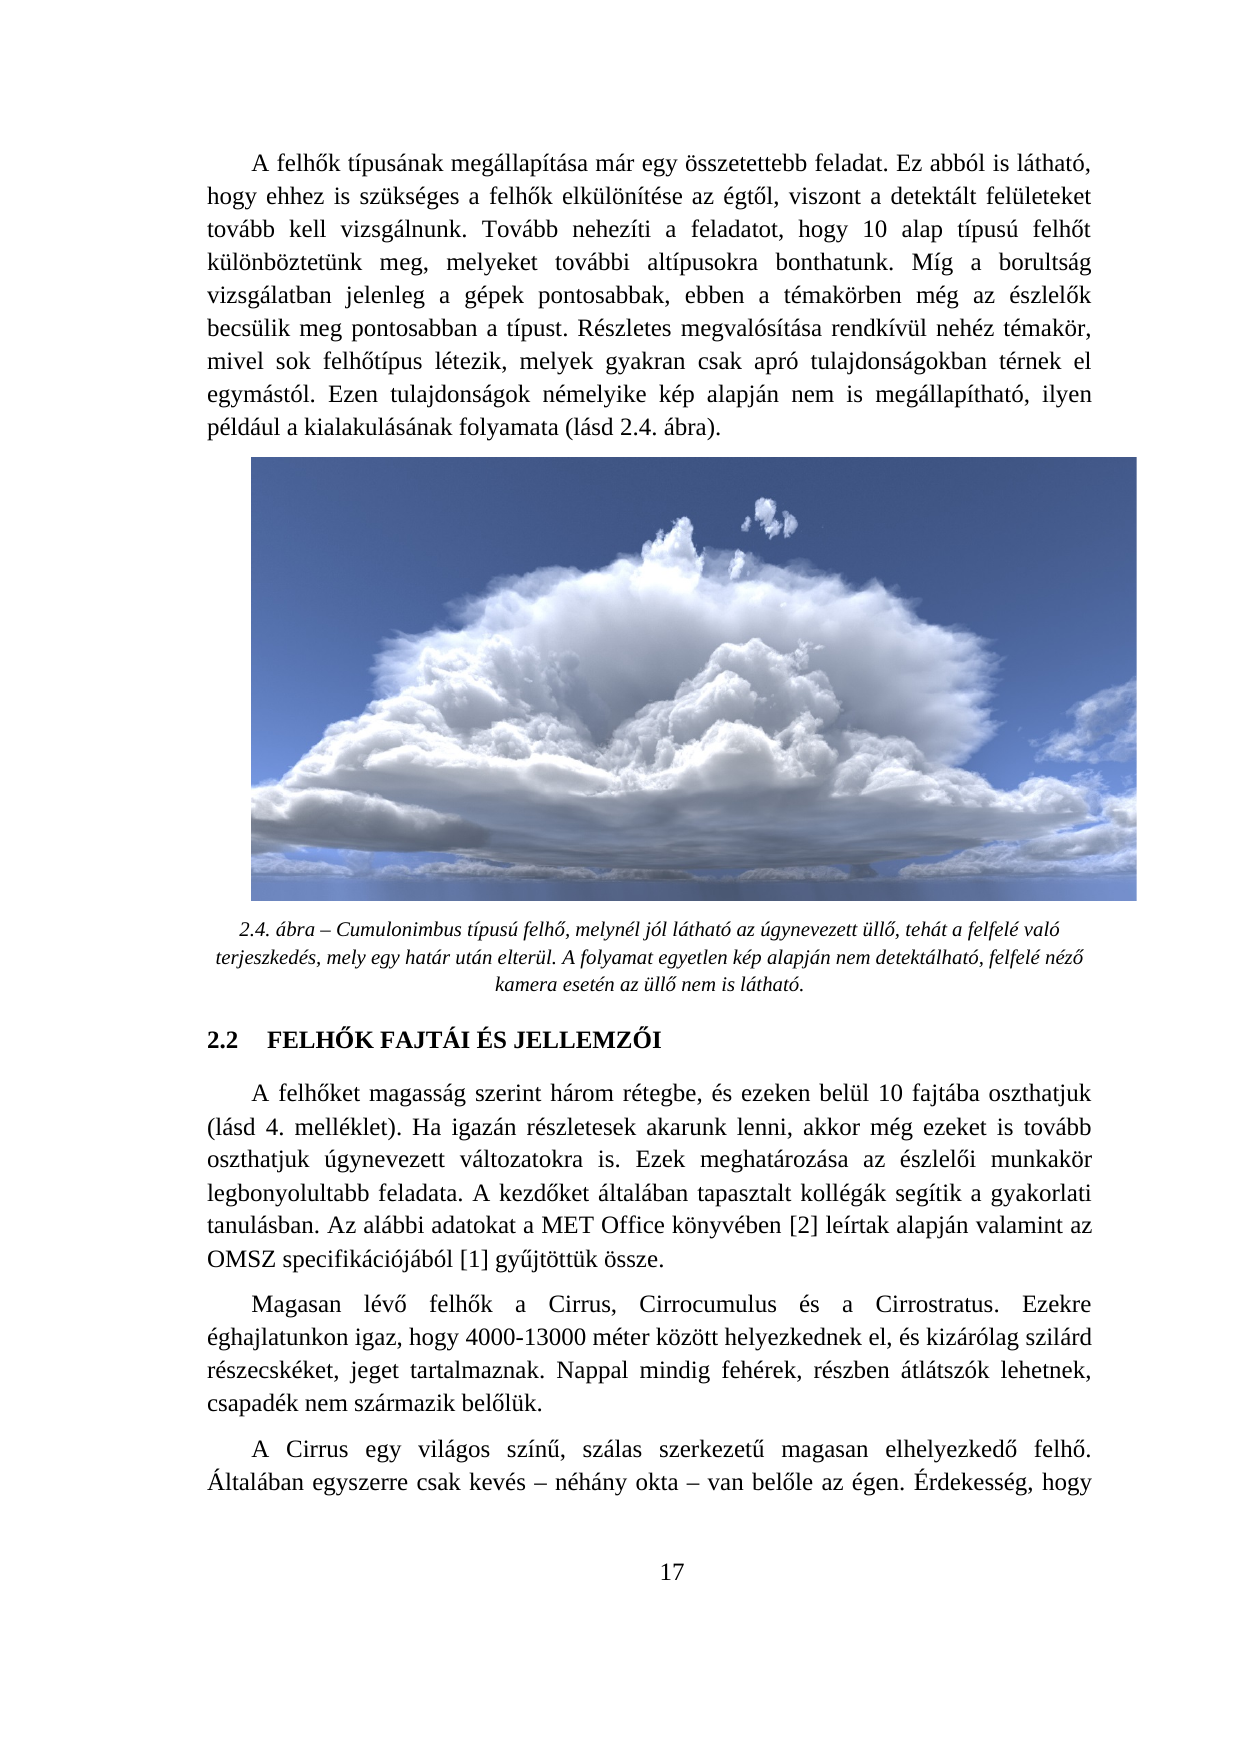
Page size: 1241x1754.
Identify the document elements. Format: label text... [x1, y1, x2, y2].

text Magasan lévő felhők a Cirrus, Cirrocumulus és a Cirrostratus. Ezekre éghajlatunkon igaz, hogy 4000-13000 méter között helyezkednek el, és kizárólag szilárd részecskéket, jeget tartalmaznak. Nappal mindig fehérek, részben átlátszók lehetnek, csapadék nem származik belőlük. [207, 1289, 1092, 1417]
picture [251, 457, 1137, 901]
subtitle Felhők fajtái és jellemzői [207, 1025, 1092, 1053]
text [207, 1434, 1092, 1496]
text A felhőket magasság szerint három rétegbe, és ezeken belül 10 fajtába oszthatjuk (lásd 1. melléklet). Ha igazán részletesek akarunk lenni, akkor még ezeket is tovább oszthatjuk úgynevezett változatokra is. Ezek meghatározása az észlelői munkakör legbonyolultabb feladata. A kezdőket általában tapasztalt kollégák segítik a gyakorlati tanulásban. Az alábbi adatokat a MET Office könyvében leírtak alapján valamint az OMSZ specifikációjából gyűjtöttük össze. [207, 1078, 1092, 1272]
